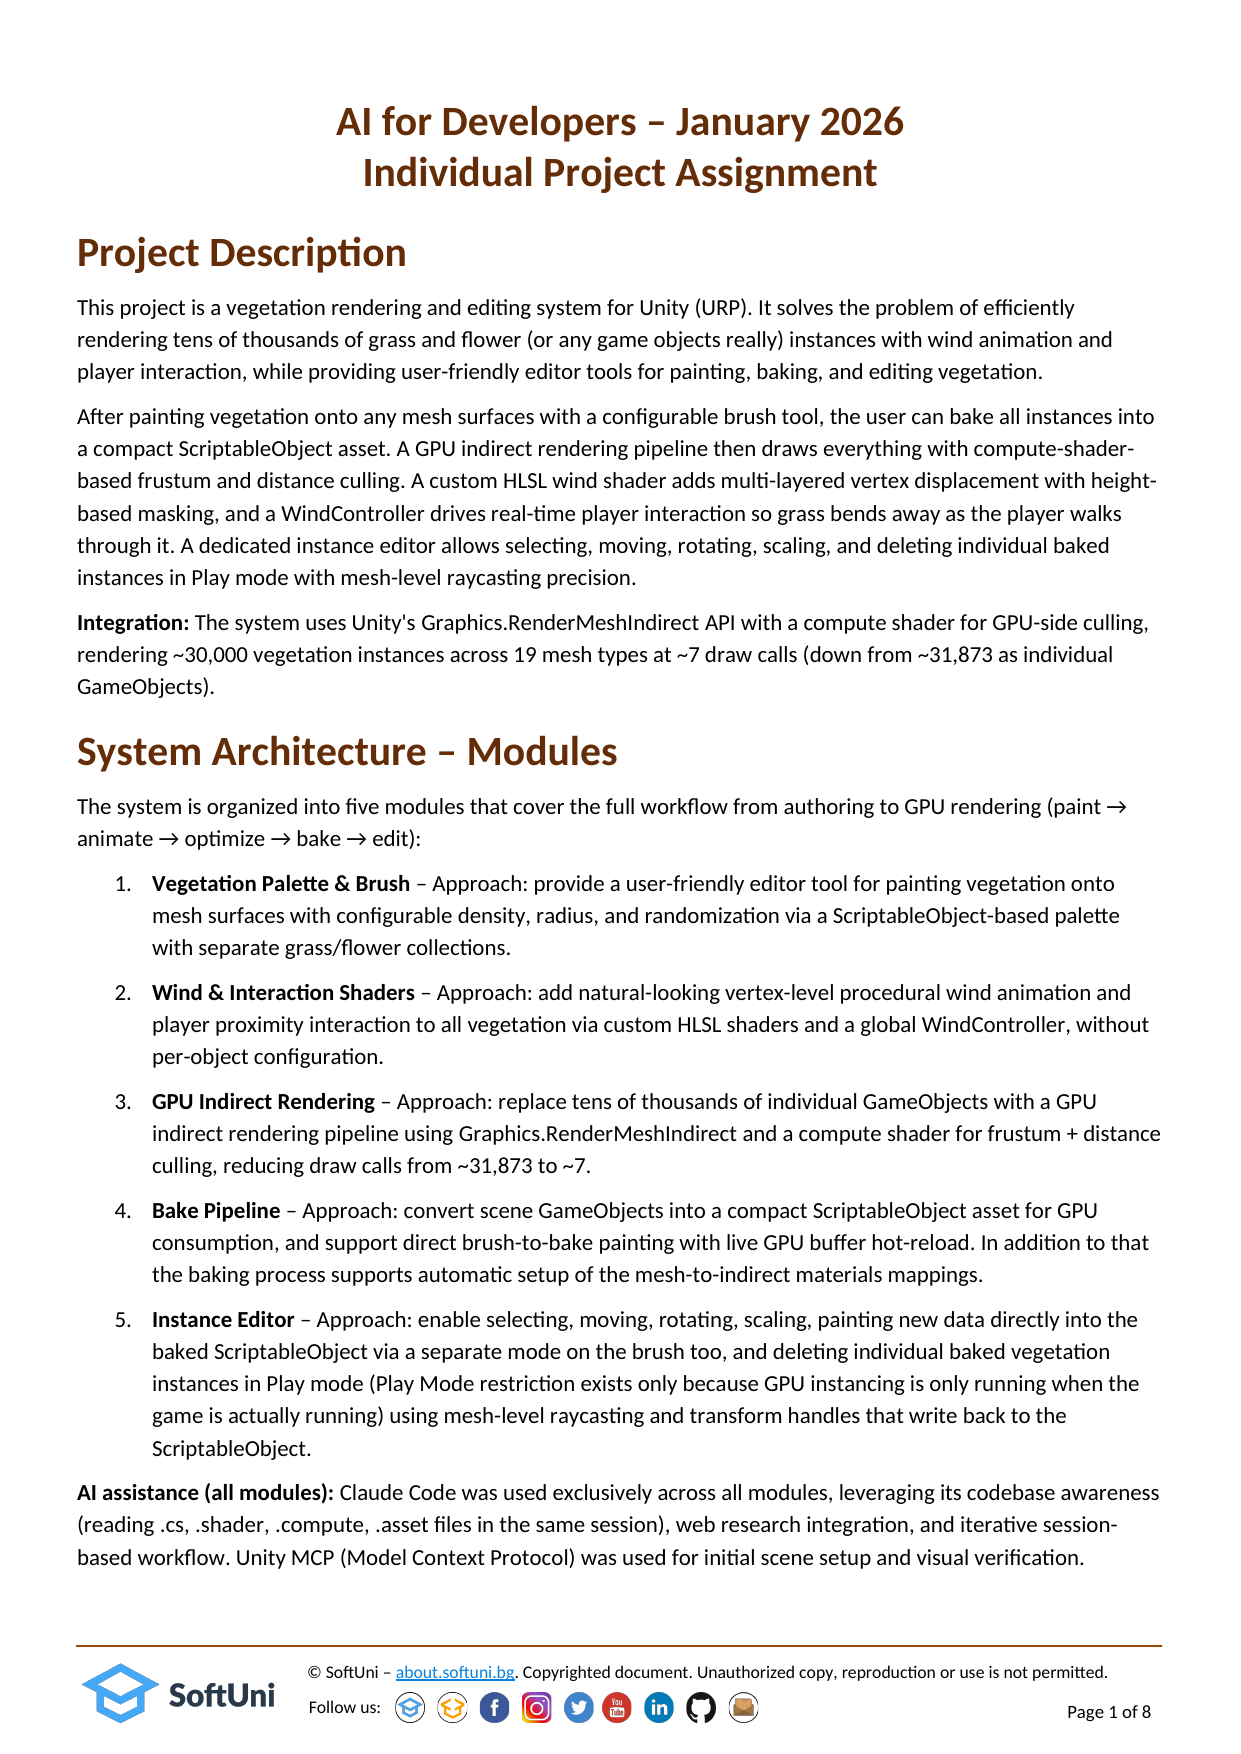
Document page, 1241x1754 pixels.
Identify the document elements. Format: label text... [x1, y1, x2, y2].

picture [395, 1692, 425, 1723]
text AI assistance (all modules): Claude Code was used exclusively across all modules, leveraging its codebase awareness (reading .cs, .shader, .compute, .asset files in the same session), web research integration, and iterative session-based workflow. Unity MCP (Model Context Protocol) was used for initial scene setup and visual verification. [77, 1478, 1163, 1571]
picture [665, 1714, 674, 1723]
list Bake Pipeline – Approach: convert scene GameObjects into a compact ScriptableObject asset for GPU consumption, and support direct brush-to-bake painting with live GPU buffer hot-reload. In addition to that the baking process supports automatic setup of the mesh-to-indirect materials mappings. [114, 1196, 1163, 1288]
picture [437, 1692, 468, 1723]
picture [644, 1714, 653, 1723]
picture [665, 1692, 674, 1701]
picture [75, 1658, 281, 1729]
list Wind & Interaction Shaders – Approach: add natural-looking vertex-level procedural wind animation and player proximity interaction to all vegetation via custom HLSL shaders and a global WindController, without per-object configuration. [114, 978, 1163, 1070]
text The system is organized into five modules that cover the full workflow from authoring to GPU rendering (paint → animate → optimize → bake → edit): [77, 792, 1163, 852]
subtitle System Architecture – Modules [77, 725, 1163, 776]
title AI for Developers – January 2026 Individual Project Assignment [77, 95, 1163, 197]
picture [479, 1692, 510, 1723]
list GPU Indirect Rendering – Approach: replace tens of thousands of individual GameObjects with a GPU indirect rendering pipeline using Graphics.RenderMeshIndirect and a compute shader for frustum + distance culling, reducing draw calls from ~31,873 to ~7. [114, 1087, 1163, 1179]
list Vegetation Palette & Brush – Approach: provide a user-friendly editor tool for painting vegetation onto mesh surfaces with configurable density, radius, and randomization via a ScriptableObject-based palette with separate grass/flower collections. [114, 869, 1163, 961]
list Instance Editor – Approach: enable selecting, moving, rotating, scaling, painting new data directly into the baked ScriptableObject via a separate mode on the brush too, and deleting individual baked vegetation instances in Play mode (Play Mode restriction exists only because GPU instancing is only running when the game is actually running) using mesh-level raycasting and transform handles that write back to the ScriptableObject. [114, 1305, 1163, 1462]
picture [728, 1692, 759, 1723]
subtitle Project Description [77, 226, 1163, 277]
picture [564, 1692, 594, 1723]
picture [602, 1692, 632, 1723]
picture [644, 1692, 653, 1701]
picture [522, 1692, 552, 1723]
picture [658, 1705, 667, 1714]
text This project is a vegetation rendering and editing system for Unity (URP). It solves the problem of efficiently rendering tens of thousands of grass and flower (or any game objects really) instances with wind animation and player interaction, while providing user-friendly editor tools for painting, baking, and editing vegetation. [77, 293, 1163, 385]
picture [686, 1692, 716, 1723]
text After painting vegetation onto any mesh surfaces with a configurable brush tool, the user can bake all instances into a compact ScriptableObject asset. A GPU indirect rendering pipeline then draws everything with compute-shader-based frustum and distance culling. A custom HLSL wind shader adds multi-layered vertex displacement with height-based masking, and a WindController drives real-time player interaction so grass bends away as the player walks through it. A dedicated instance editor allows selecting, moving, rotating, scaling, and deleting individual baked instances in Play mode with mesh-level raycasting precision. [77, 402, 1163, 591]
text Integration: The system uses Unity's Graphics.RenderMeshIndirect API with a compute shader for GPU-side culling, rendering ~30,000 vegetation instances across 19 mesh types at ~7 draw calls (down from ~31,873 as individual GameObjects). [77, 608, 1163, 700]
